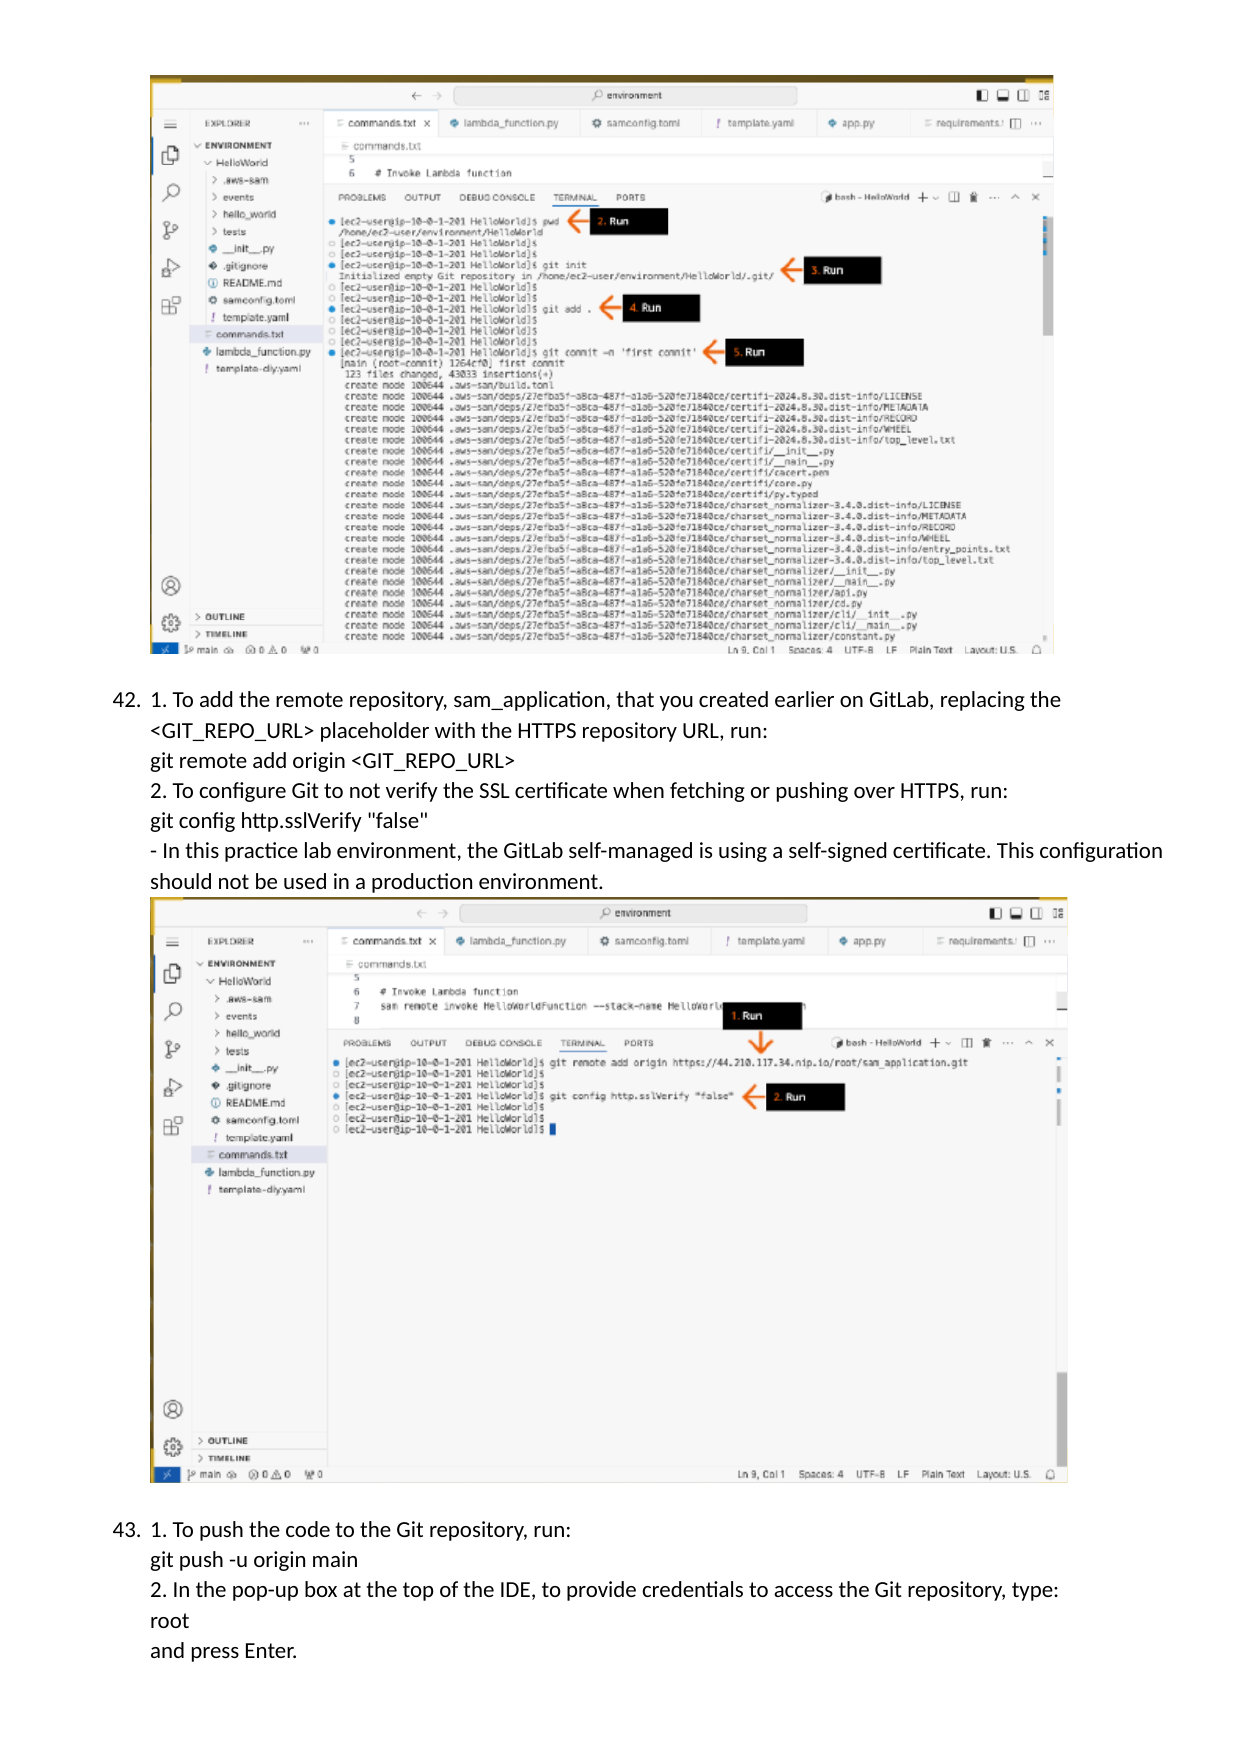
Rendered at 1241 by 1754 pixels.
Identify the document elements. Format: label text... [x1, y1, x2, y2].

list 2. To configure Git to not verify the SSL certificate when fetching or pushing over HTTPS, run: [150, 776, 1165, 804]
list git config http.sslVerify "false" [150, 806, 1165, 834]
list and press Enter. [150, 1636, 1165, 1664]
picture [150, 897, 1068, 1483]
list 1. To add the remote repository, sam_application, that you created earlier on GitLab, replacing the <GIT_REPO_URL> placeholder with the HTTPS repository URL, run: [112, 686, 1165, 744]
list 1. To push the code to the Git repository, run: [112, 1515, 1165, 1543]
list - In this practice lab environment, the GitLab self-managed is using a self-signed certificate. This configuration should not be used in a production environment. [150, 837, 1165, 895]
list git push -u origin main [150, 1545, 1165, 1573]
list 2. In the pop-up box at the top of the IDE, to provide credentials to access the Git repository, type: [150, 1576, 1165, 1604]
list git remote add origin <GIT_REPO_URL> [150, 746, 1165, 774]
picture [150, 75, 1054, 654]
list root [150, 1606, 1165, 1634]
